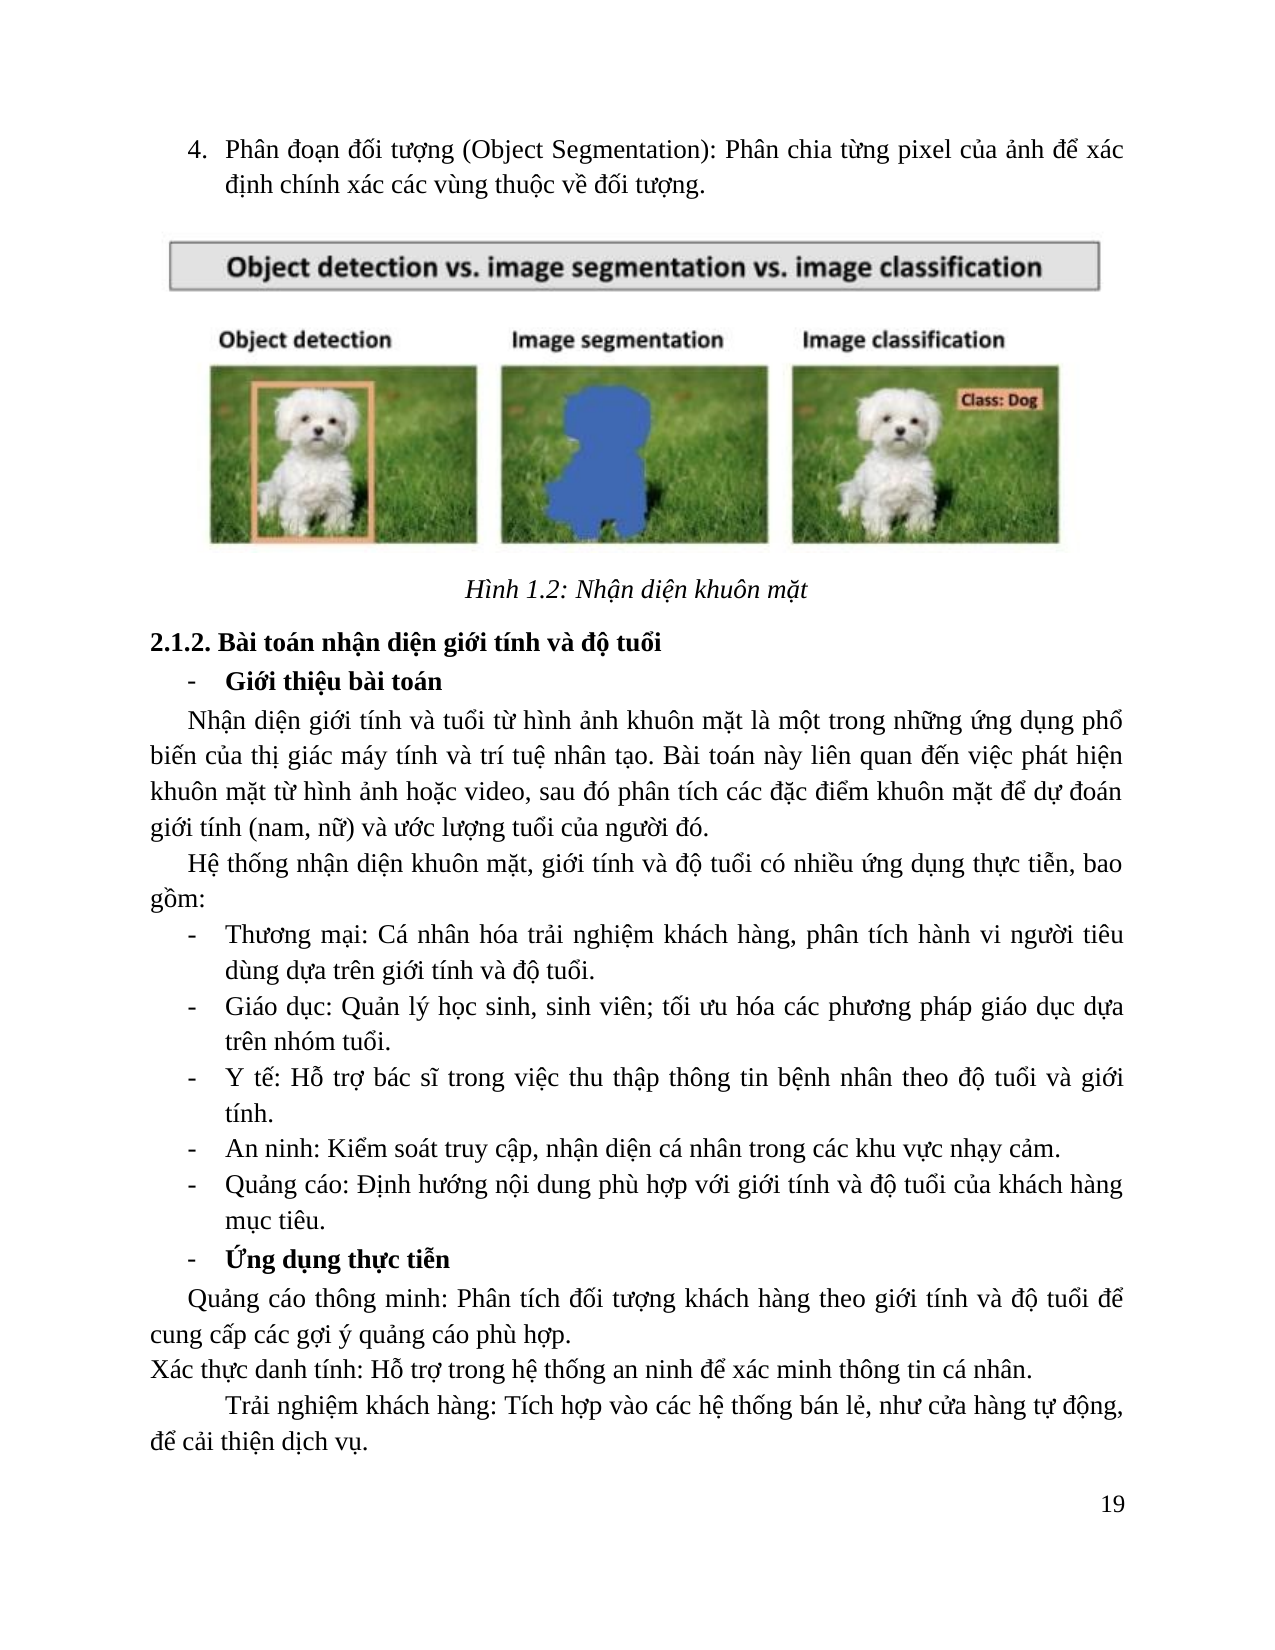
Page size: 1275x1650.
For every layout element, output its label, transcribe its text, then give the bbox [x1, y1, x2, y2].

text Quảng cáo thông minh: Phân tích đối tượng khách hàng theo giới tính và độ tuổi để cung cấp các gợi ý quảng cáo phù hợp. [150, 1282, 1125, 1349]
text Xác thực danh tính: Hỗ trợ trong hệ thống an ninh để xác minh thông tin cá nhân. [150, 1353, 1125, 1385]
list Thương mại: Cá nhân hóa trải nghiệm khách hàng, phân tích hành vi người tiêu dùng dựa trên giới tính và độ tuổi. [187, 918, 1125, 985]
subtitle 2.1.2. Bài toán nhận diện giới tính và độ tuổi [150, 626, 1125, 657]
text Hình 1.2: Nhận diện khuôn mặt [150, 573, 1125, 604]
list Quảng cáo: Định hướng nội dung phù hợp với giới tính và độ tuổi của khách hàng mục tiêu. [187, 1168, 1125, 1235]
text Nhận diện giới tính và tuổi từ hình ảnh khuôn mặt là một trong những ứng dụng phổ biến của thị giác máy tính và trí tuệ nhân tạo. Bài toán này liên quan đến việc phát hiện khuôn mặt từ hình ảnh hoặc video, sau đó phân tích các đặc điểm khuôn mặt để dự đoán giới tính (nam, nữ) và ước lượng tuổi của người đó. [150, 704, 1125, 842]
text Hệ thống nhận diện khuôn mặt, giới tính và độ tuổi có nhiều ứng dụng thực tiễn, bao gồm: [150, 847, 1125, 913]
list Y tế: Hỗ trợ bác sĩ trong việc thu thập thông tin bệnh nhân theo độ tuổi và giới tính. [187, 1061, 1125, 1128]
list Phân đoạn đối tượng (Object Segmentation): Phân chia từng pixel của ảnh để xác định chính xác các vùng thuộc về đối tượng. [187, 133, 1125, 200]
list Giới thiệu bài toán [187, 661, 1125, 698]
picture [150, 221, 1125, 553]
list Ứng dụng thực tiễn [187, 1240, 1125, 1277]
list Giáo dục: Quản lý học sinh, sinh viên; tối ưu hóa các phương pháp giáo dục dựa trên nhóm tuổi. [187, 989, 1125, 1056]
text Trải nghiệm khách hàng: Tích hợp vào các hệ thống bán lẻ, như cửa hàng tự động, để cải thiện dịch vụ. [150, 1389, 1125, 1456]
list An ninh: Kiểm soát truy cập, nhận diện cá nhân trong các khu vực nhạy cảm. [187, 1132, 1125, 1164]
